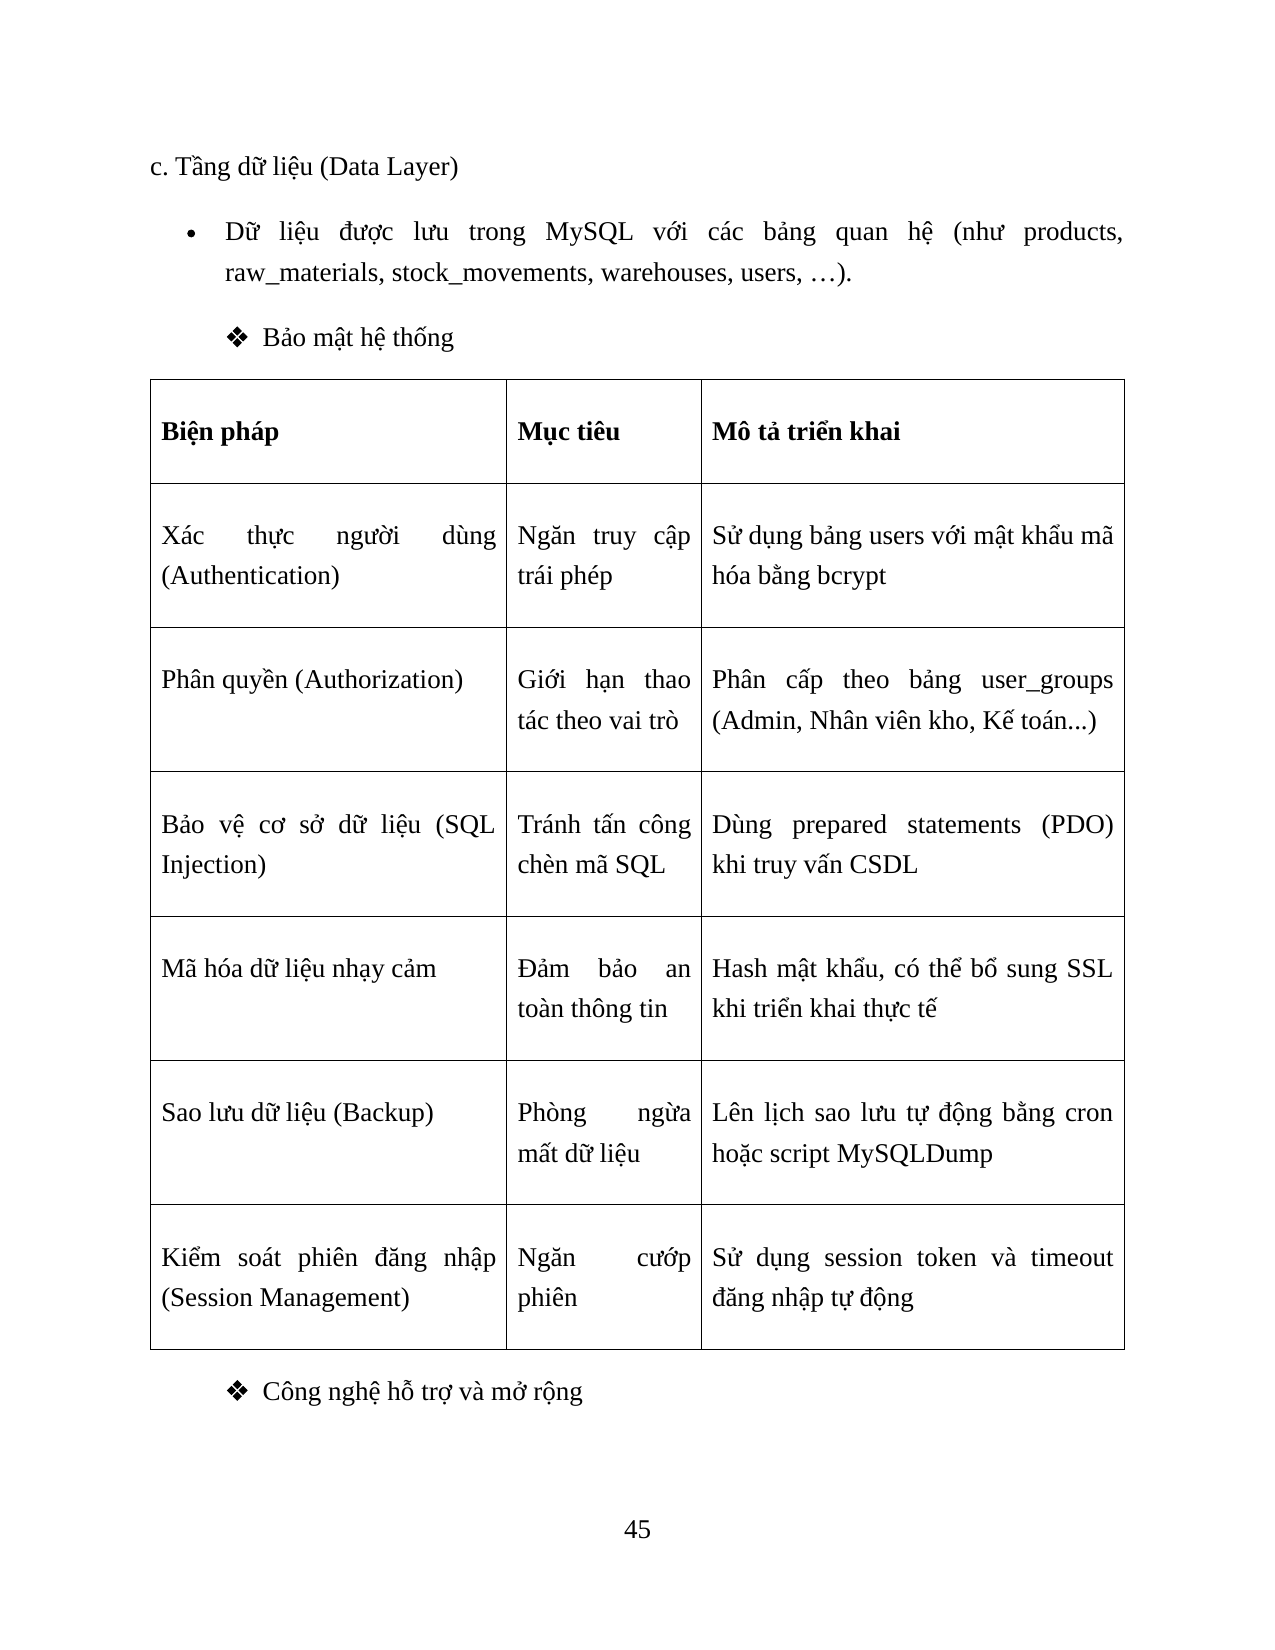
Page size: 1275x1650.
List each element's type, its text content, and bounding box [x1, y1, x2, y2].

table_header Mô tả triển khai [702, 380, 1124, 482]
table_cell Phòng ngừa mất dữ liệu [507, 1061, 701, 1204]
table_cell Kiểm soát phiên đăng nhập (Session Management) [151, 1205, 506, 1349]
table_cell Ngăn truy cập trái phép [507, 484, 701, 627]
list Công nghệ hỗ trợ và mở rộng [225, 1375, 1125, 1406]
table_cell Sao lưu dữ liệu (Backup) [151, 1061, 506, 1204]
table_cell Lên lịch sao lưu tự động bằng cron hoặc script MySQLDump [702, 1061, 1124, 1204]
table_header Biện pháp [151, 380, 506, 482]
table_cell Hash mật khẩu, có thể bổ sung SSL khi triển khai thực tế [702, 917, 1124, 1060]
table_cell Giới hạn thao tác theo vai trò [507, 628, 701, 771]
table_cell Tránh tấn công chèn mã SQL [507, 772, 701, 916]
text c. Tầng dữ liệu (Data Layer) [150, 150, 1125, 181]
table_header Mục tiêu [507, 380, 701, 482]
table_cell Đảm bảo an toàn thông tin [507, 917, 701, 1060]
table_cell Bảo vệ cơ sở dữ liệu (SQL Injection) [151, 772, 506, 916]
table_cell Sử dụng session token và timeout đăng nhập tự động [702, 1205, 1124, 1349]
table_cell Mã hóa dữ liệu nhạy cảm [151, 917, 506, 1060]
table_cell Dùng prepared statements (PDO) khi truy vấn CSDL [702, 772, 1124, 916]
table_cell Phân quyền (Authorization) [151, 628, 506, 771]
list Dữ liệu được lưu trong MySQL với các bảng quan hệ (như products, raw_materials, stock_movements, warehouses, users, …). [187, 215, 1125, 287]
table_cell Phân cấp theo bảng user_groups (Admin, Nhân viên kho, Kế toán...) [702, 628, 1124, 771]
list Bảo mật hệ thống [225, 321, 1125, 352]
table_cell Ngăn cướp phiên [507, 1205, 701, 1349]
table_cell Sử dụng bảng users với mật khẩu mã hóa bằng bcrypt [702, 484, 1124, 627]
table_cell Xác thực người dùng (Authentication) [151, 484, 506, 627]
